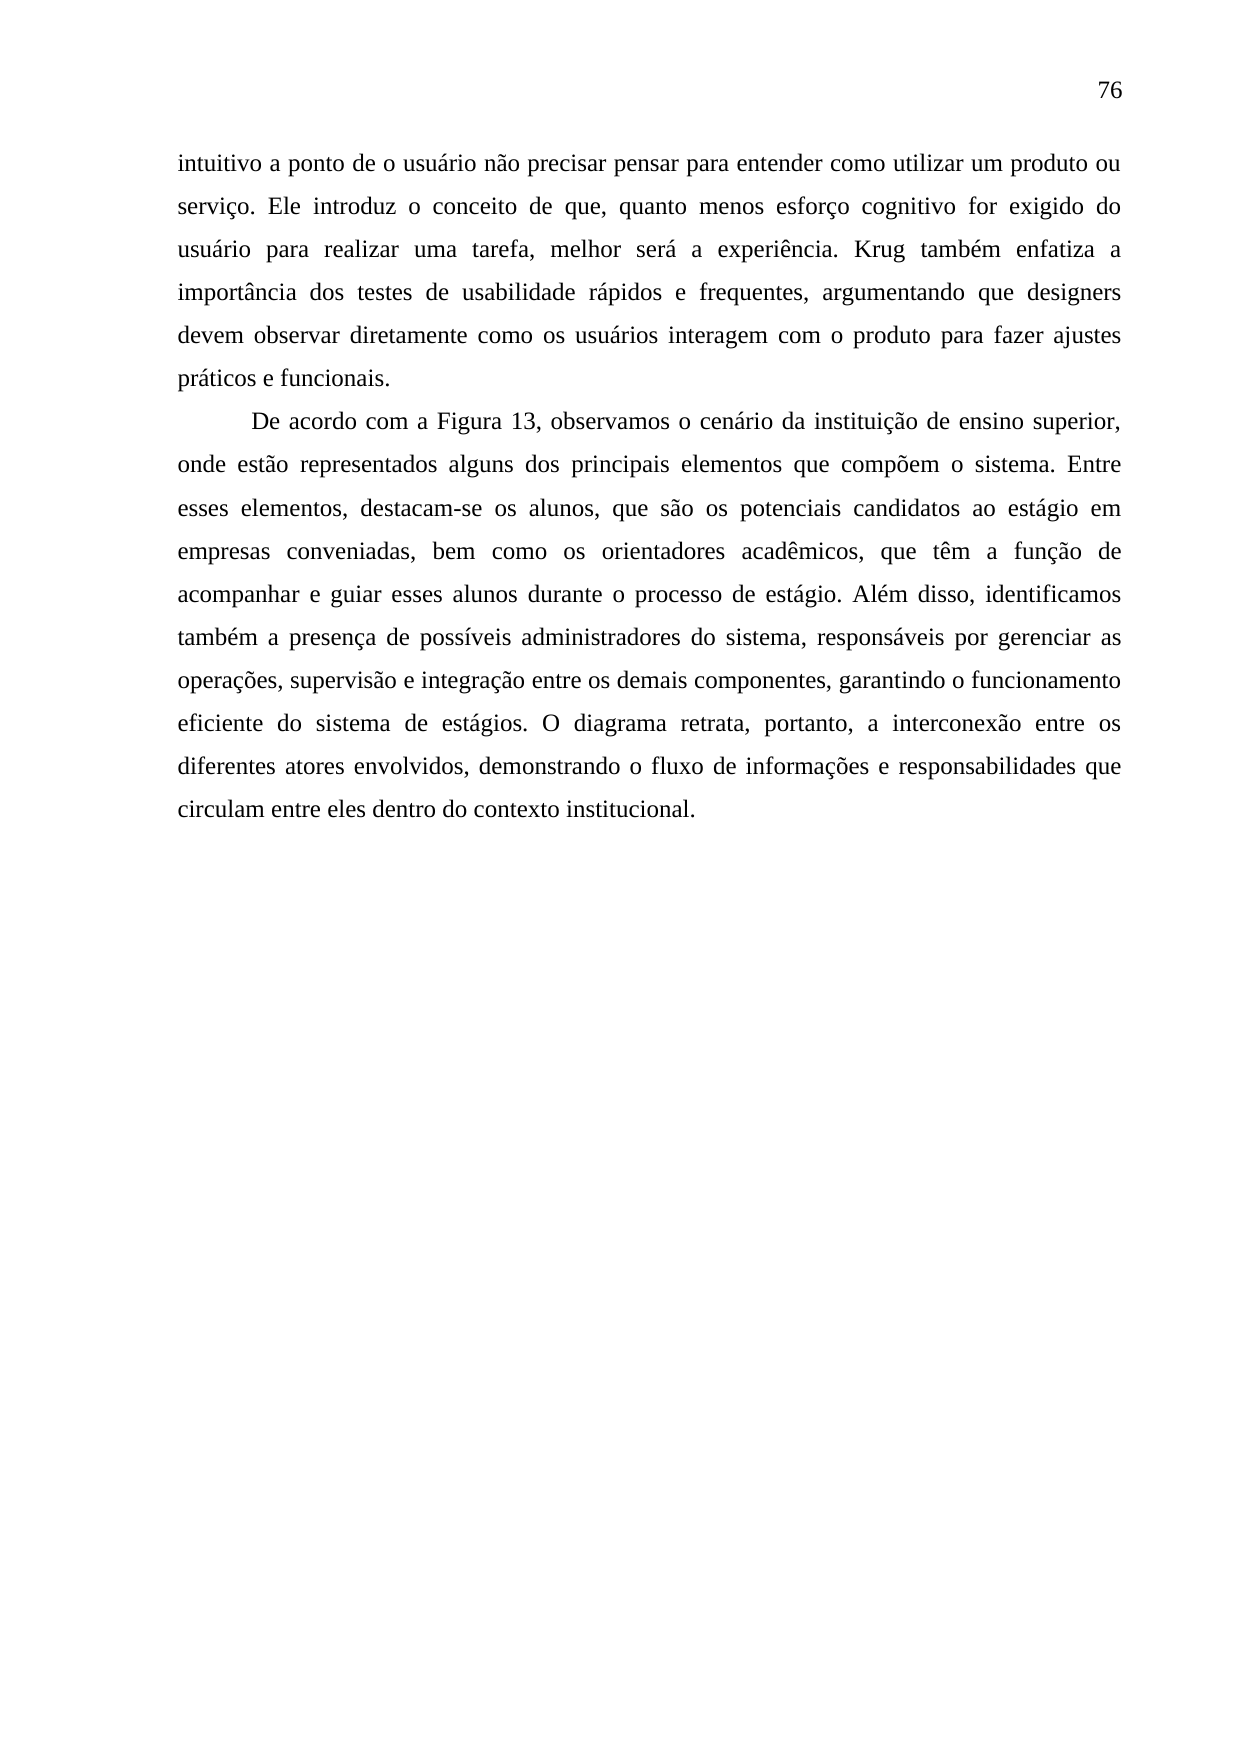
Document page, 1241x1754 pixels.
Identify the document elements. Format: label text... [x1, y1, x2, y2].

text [177, 148, 1122, 392]
text De acordo com a Figura 13, observamos o cenário da instituição de ensino superior, onde estão representados alguns dos principais elementos que compõem o sistema. Entre esses elementos, destacam-se os alunos, que são os potenciais candidatos ao estágio em empresas conveniadas, bem como os orientadores acadêmicos, que têm a função de acompanhar e guiar esses alunos durante o processo de estágio. Além disso, identificamos também a presença de possíveis administradores do sistema, responsáveis por gerenciar as operações, supervisão e integração entre os demais componentes, garantindo o funcionamento eficiente do sistema de estágios. O diagrama retrata, portanto, a interconexão entre os diferentes atores envolvidos, demonstrando o fluxo de informações e responsabilidades que circulam entre eles dentro do contexto institucional. [177, 406, 1122, 823]
